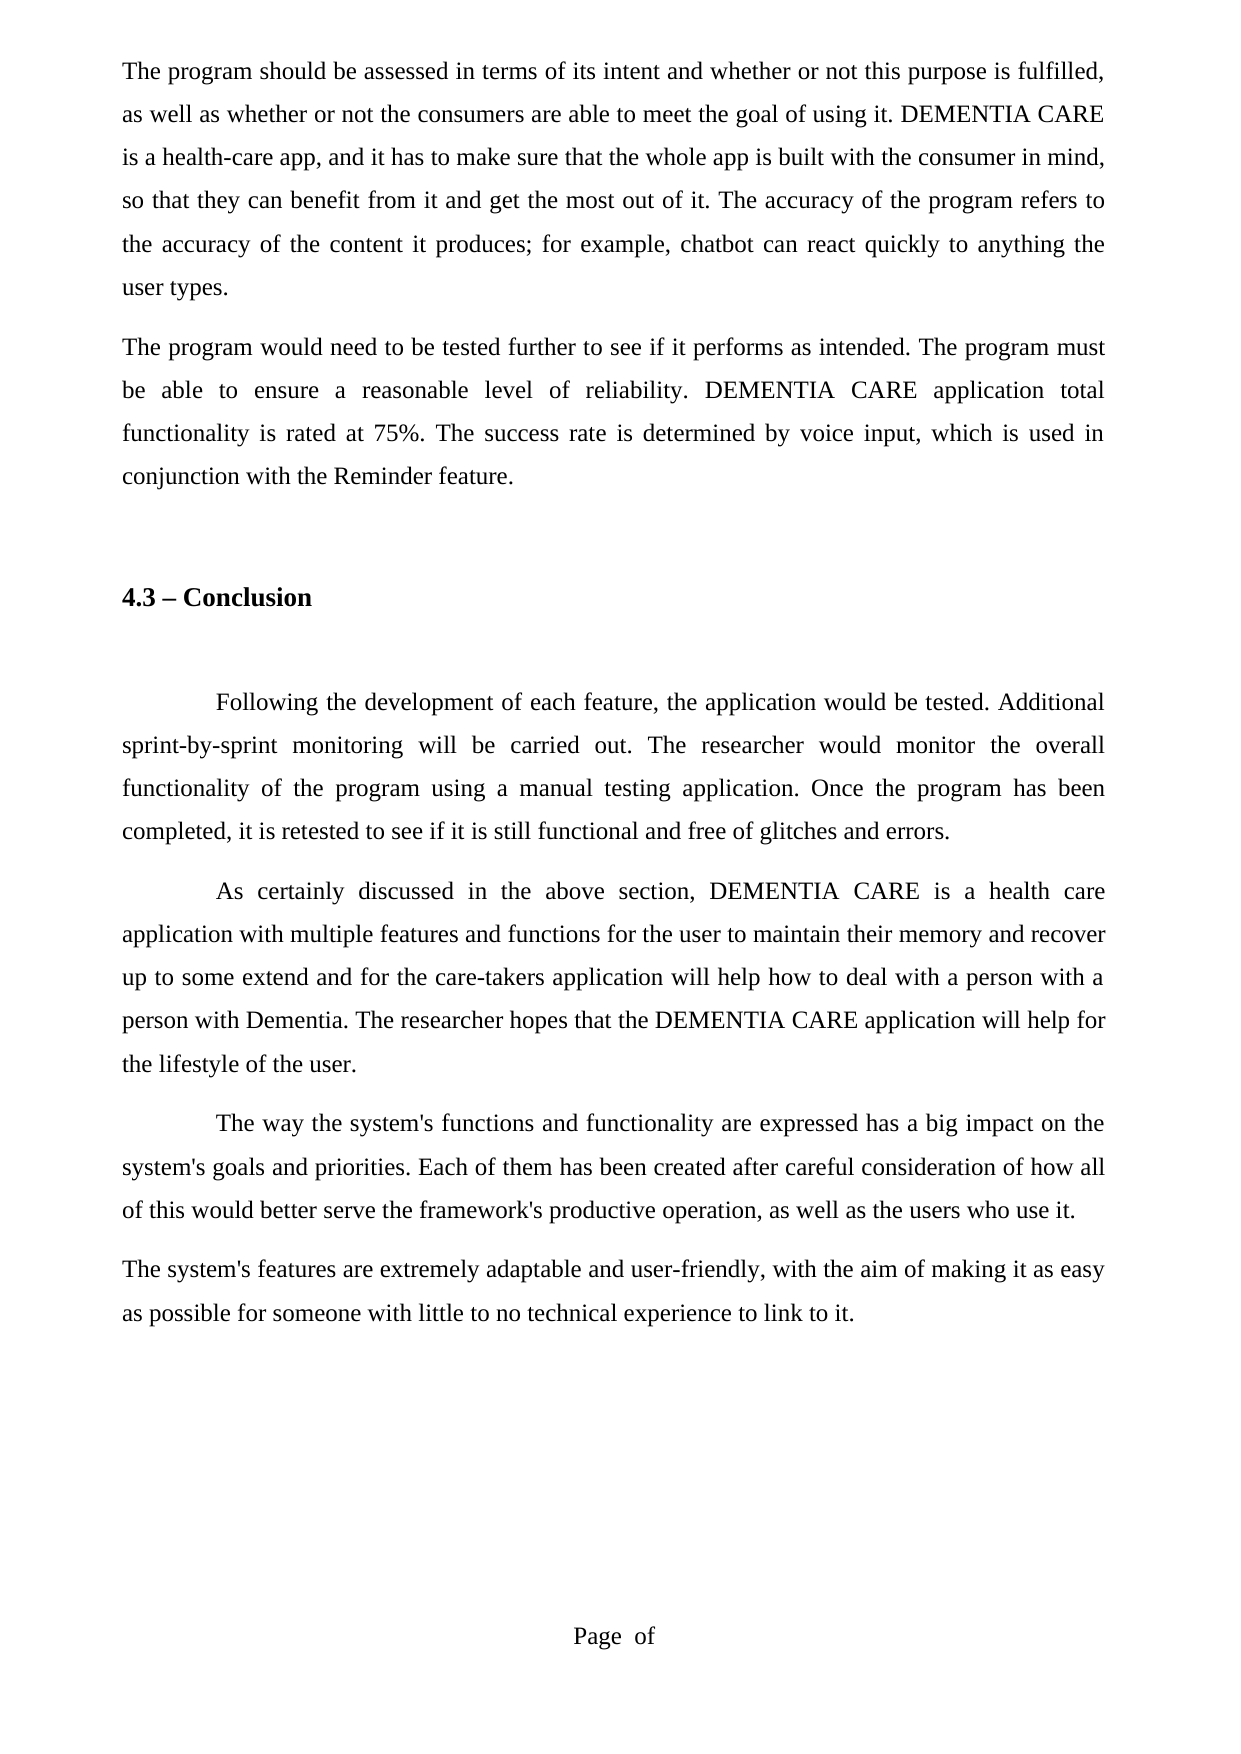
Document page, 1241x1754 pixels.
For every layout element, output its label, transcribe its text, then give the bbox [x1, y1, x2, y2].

text The program should be assessed in terms of its intent and whether or not this purpose is fulfilled, as well as whether or not the consumers are able to meet the goal of using it. DEMENTIA CARE is a health-care app, and it has to make sure that the whole app is built with the consumer in mind, so that they can benefit from it and get the most out of it. The accuracy of the program refers to the accuracy of the content it produces; for example, chatbot can react quickly to anything the user types. [122, 56, 1106, 301]
subtitle 4.3 – Conclusion [122, 581, 1106, 612]
text Following the development of each feature, the application would be tested. Additional sprint-by-sprint monitoring will be carried out. The researcher would monitor the overall functionality of the program using a manual testing application. Once the program has been completed, it is retested to see if it is still functional and free of glitches and errors. [122, 687, 1106, 845]
text As certainly discussed in the above section, DEMENTIA CARE is a health care application with multiple features and functions for the user to maintain their memory and recover up to some extend and for the care-takers application will help how to deal with a person with a person with Dementia. The researcher hopes that the DEMENTIA CARE application will help for the lifestyle of the user. [122, 876, 1106, 1077]
text The program would need to be tested further to see if it performs as intended. The program must be able to ensure a reasonable level of reliability. DEMENTIA CARE application total functionality is rated at 75%. The success rate is determined by voice input, which is used in conjunction with the Reminder feature. [122, 332, 1106, 490]
text The system's features are extremely adaptable and user-friendly, with the aim of making it as easy as possible for someone with little to no technical experience to link to it. [122, 1254, 1106, 1326]
text The way the system's functions and functionality are expressed has a big impact on the system's goals and priorities. Each of them has been created after careful consideration of how all of this would better serve the framework's productive operation, as well as the users who use it. [122, 1108, 1106, 1223]
